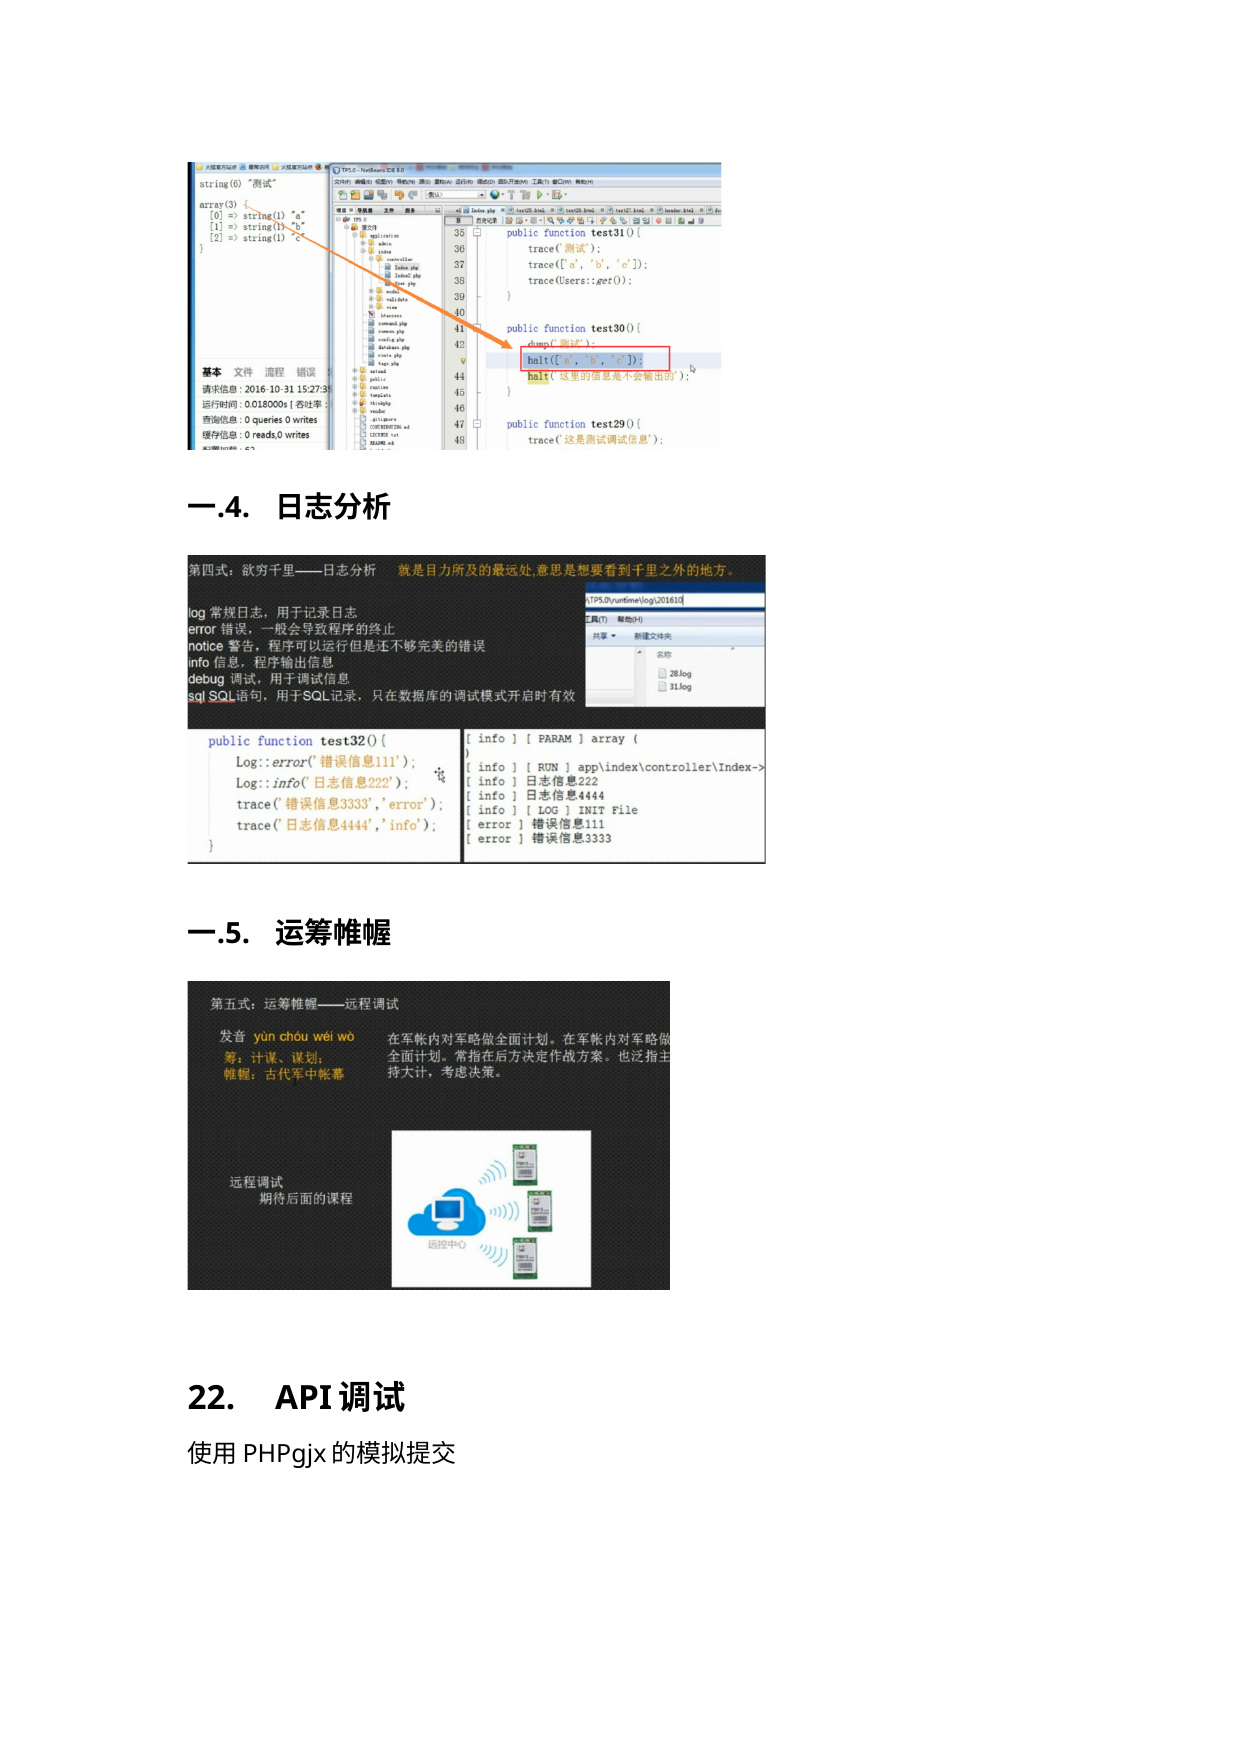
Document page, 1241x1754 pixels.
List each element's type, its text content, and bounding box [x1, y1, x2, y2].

picture [187, 981, 670, 1290]
text 使用PHPgjx的模拟提交 [187, 1419, 1053, 1484]
subtitle 运筹帷幄 [187, 909, 1053, 952]
subtitle 日志分析 [187, 484, 1053, 526]
subtitle API调试 [187, 1371, 1053, 1419]
picture [187, 555, 766, 864]
picture [187, 162, 722, 450]
